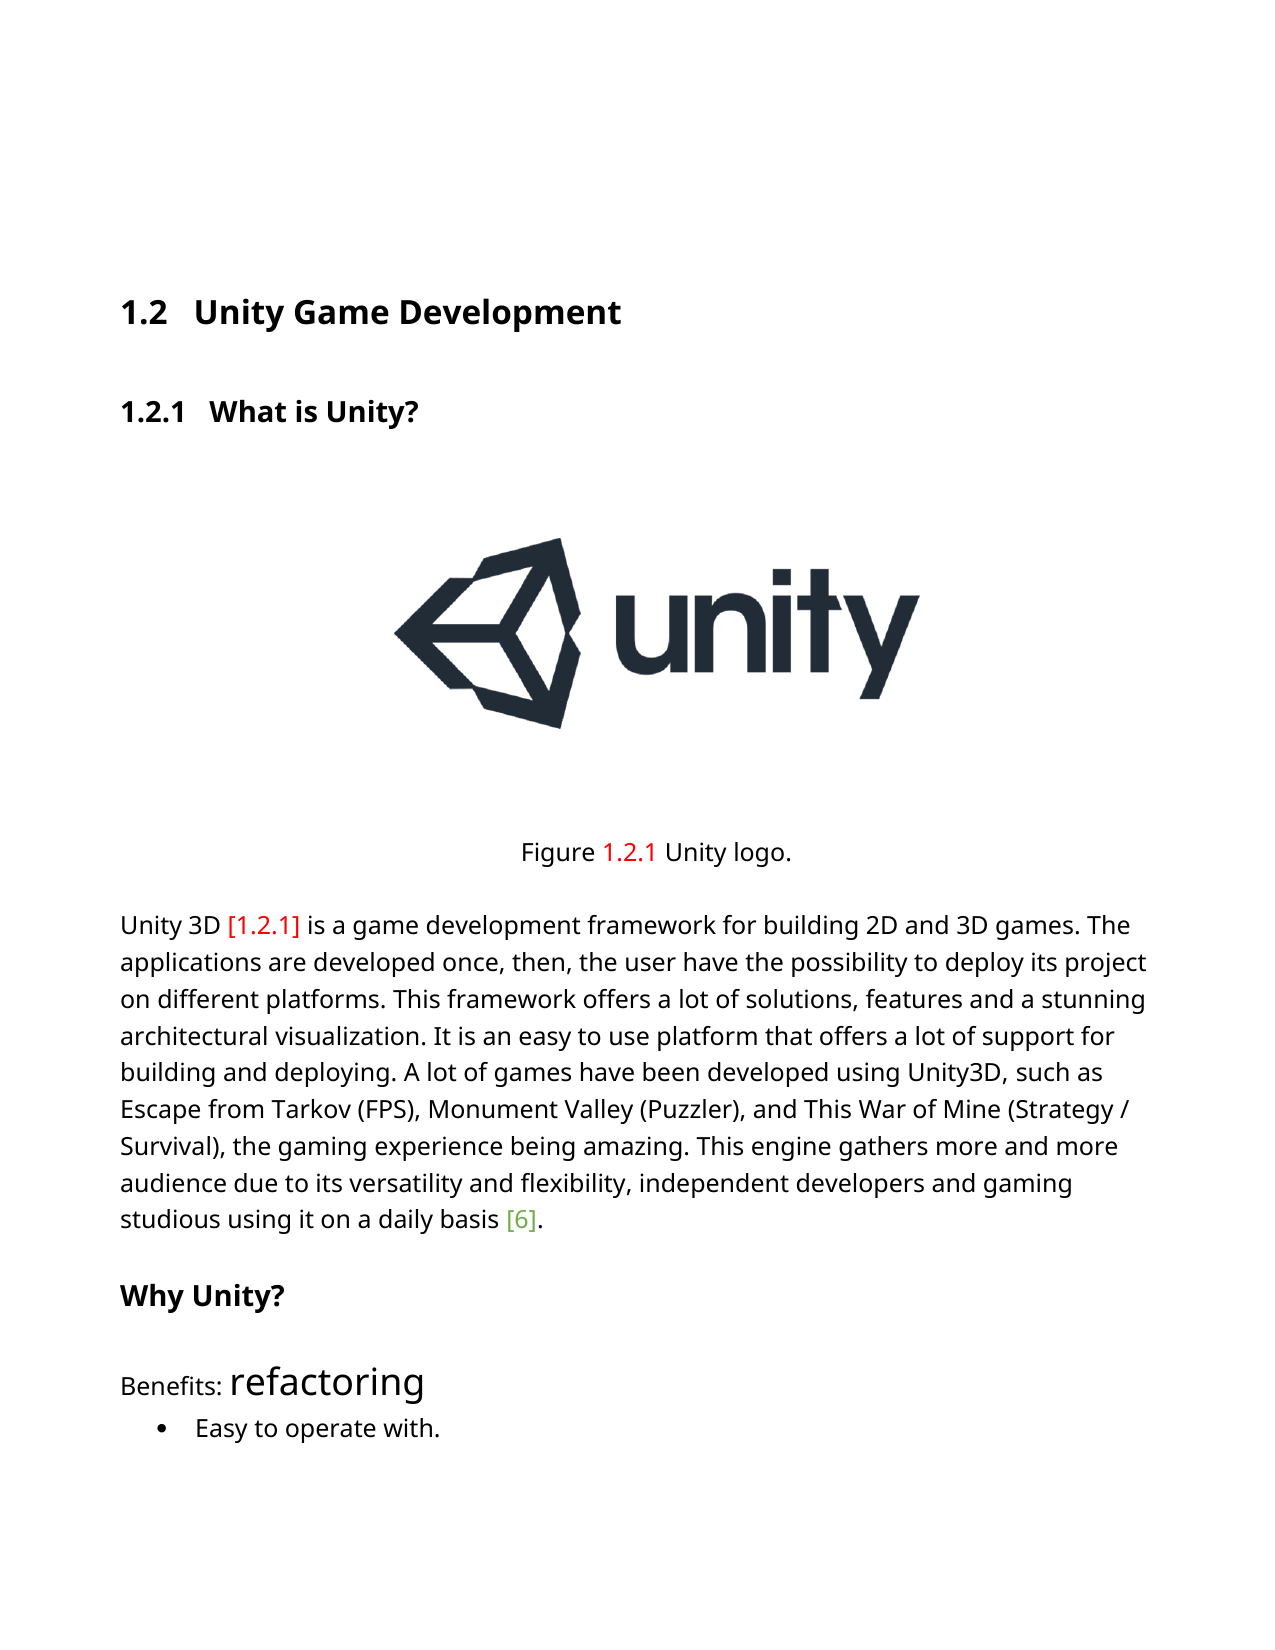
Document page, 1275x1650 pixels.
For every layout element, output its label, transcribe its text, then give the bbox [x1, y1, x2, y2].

subtitle 1.2.1 What is Unity? [120, 391, 1155, 431]
subtitle 1.2 Unity Game Development [120, 289, 1155, 334]
text Why Unity? [120, 1276, 1155, 1315]
list Easy to operate with. [157, 1410, 1155, 1444]
text Benefits: refactoring [120, 1355, 1155, 1406]
text Unity 3D [1.2.1] is a game development framework for building 2D and 3D games. The applications are developed once, then, the user have the possibility to deploy its project on different platforms. This framework offers a lot of solutions, features and a stunning architectural visualization. It is an easy to use platform that offers a lot of support for building and deploying. A lot of games have been developed using Unity3D, such as Escape from Tarkov (FPS), Monument Valley (Puzzler), and This War of Mine (Strategy / Survival), the gaming experience being amazing. This engine gathers more and more audience due to its versatility and flexibility, independent developers and gaming studious using it on a daily basis [6]. [120, 908, 1155, 1236]
picture [389, 433, 923, 833]
text Figure 1.2.1 Unity logo. [157, 834, 1155, 868]
